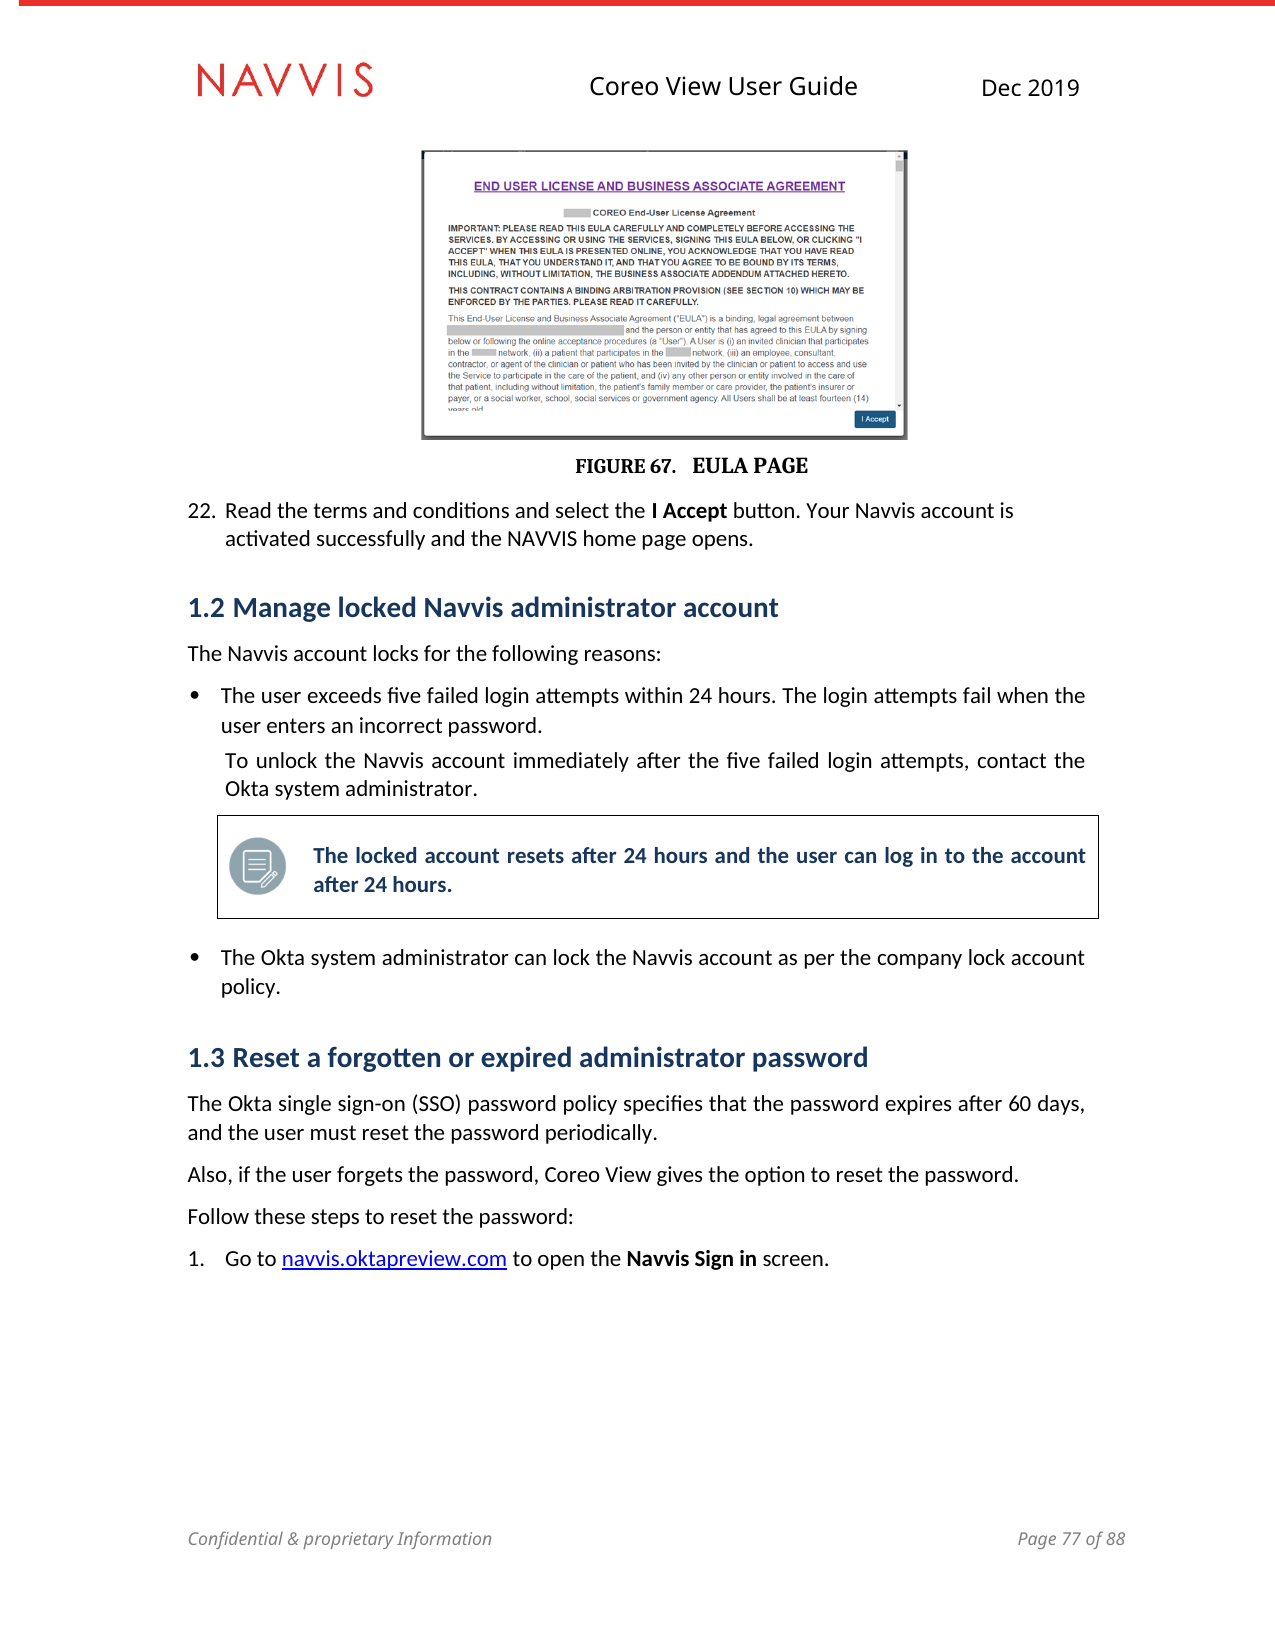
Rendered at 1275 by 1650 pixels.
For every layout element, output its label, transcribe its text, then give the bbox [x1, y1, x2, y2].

picture [187, 55, 383, 104]
table_header The locked account resets after 24 hours and the user can log in to the account after 24 hours. [302, 816, 1098, 918]
text The Okta single sign-on (SSO) password policy specifies that the password expires after 60 days, and the user must reset the password periodically. [187, 1089, 1087, 1146]
text EULA PAGE [296, 453, 1087, 479]
subtitle Manage locked Navvis administrator account [187, 589, 1087, 625]
text The Navvis account locks for the following reasons: [187, 639, 1087, 668]
text Follow these steps to reset the password: [187, 1202, 1087, 1230]
subtitle Reset a forgotten or expired administrator password [187, 1039, 1087, 1074]
list Go to navvis.oktapreview.com to open the Navvis Sign in screen. [187, 1244, 1087, 1272]
picture [228, 837, 287, 896]
text The user exceeds five failed login attempts within 24 hours. The login attempts fail when the user enters an incorrect password. [191, 681, 1087, 739]
text The Okta system administrator can lock the Navvis account as per the company lock account policy. [191, 943, 1087, 1000]
picture [420, 150, 909, 441]
table_header [218, 816, 302, 918]
list Read the terms and conditions and select the I Accept button. Your Navvis account is activated successfully and the NAVVIS home page opens. [187, 496, 1087, 552]
text Also, if the user forgets the password, Coreo View gives the option to reset the password. [187, 1160, 1087, 1188]
text To unlock the Navvis account immediately after the five failed login attempts, contact the Okta system administrator. [225, 746, 1087, 802]
